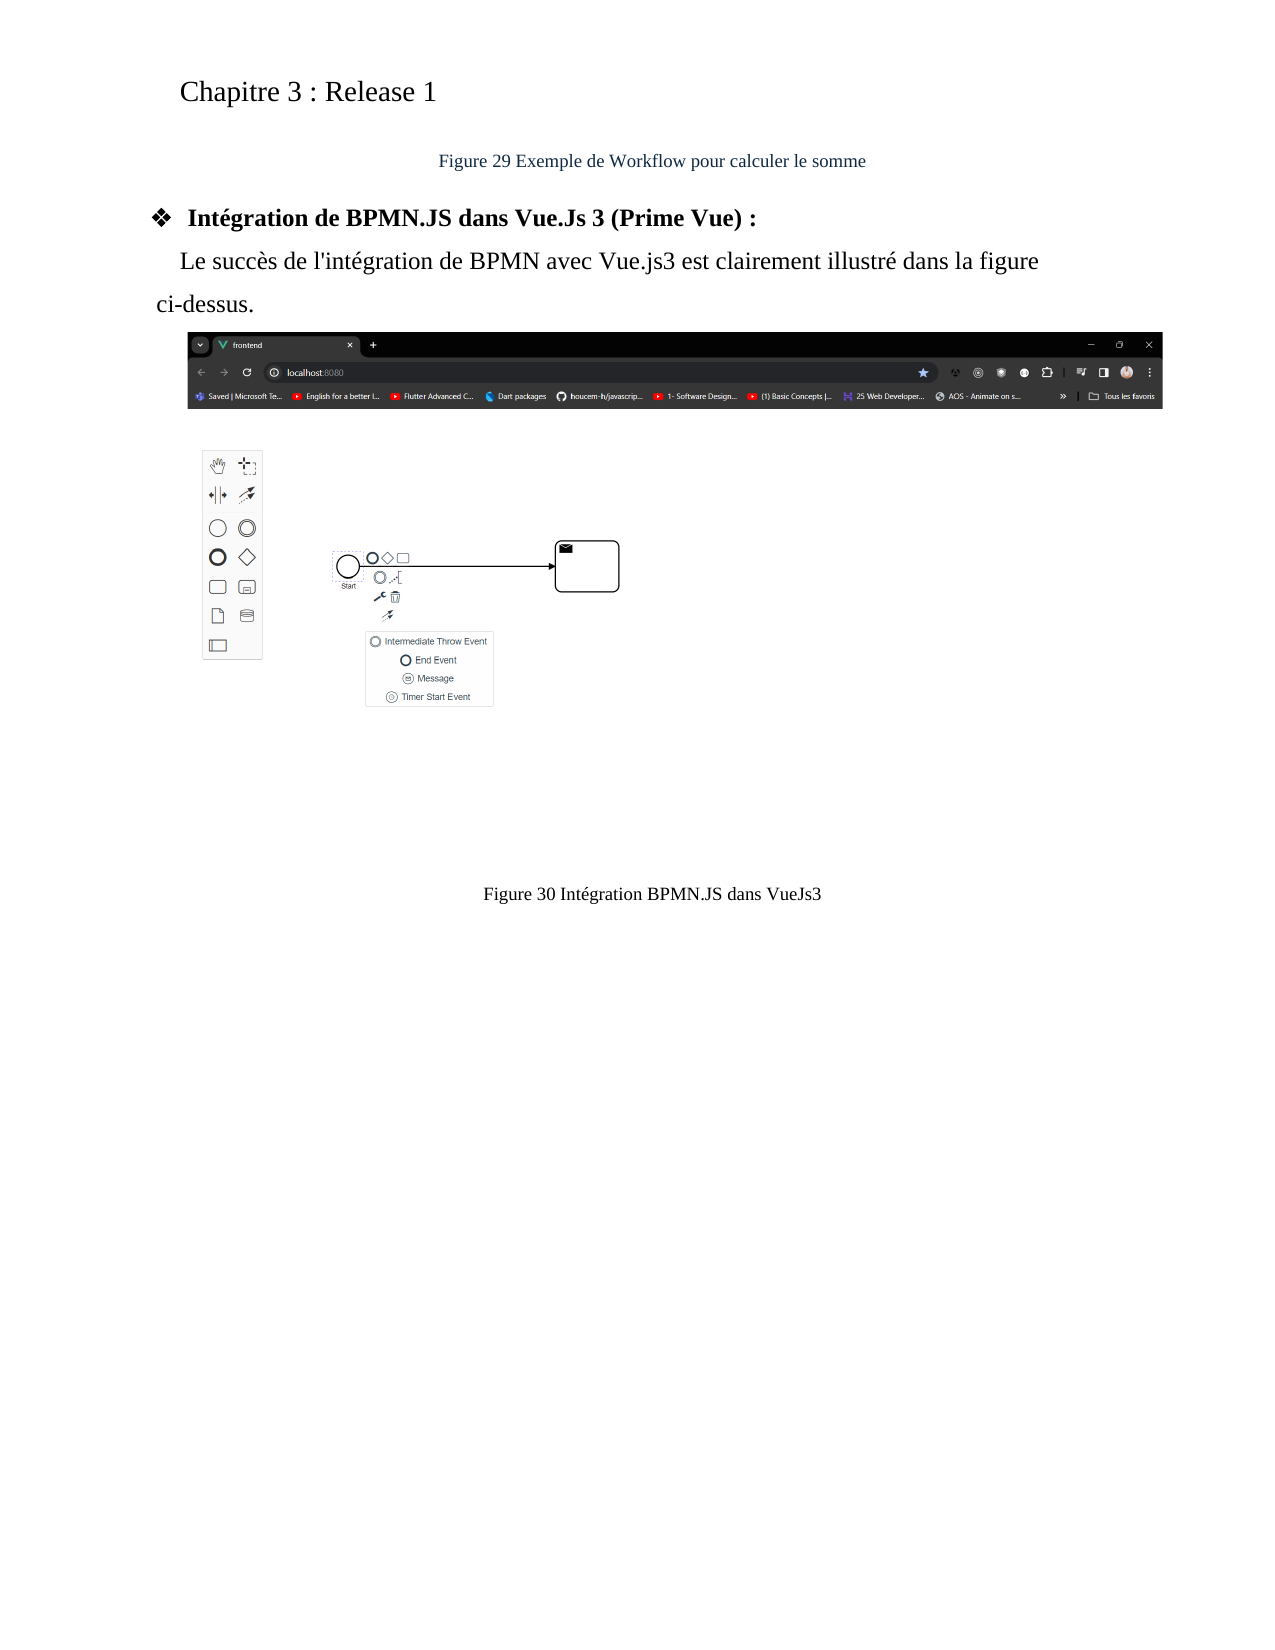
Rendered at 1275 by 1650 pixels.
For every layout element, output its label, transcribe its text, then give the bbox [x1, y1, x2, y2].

list Intégration de BPMN.JS dans Vue.Js 3 (Prime Vue) : [150, 203, 1125, 232]
list Le succès de l'intégration de BPMN avec Vue.js3 est clairement illustré dans la figure [179, 246, 1125, 275]
text Figure 30 Intégration BPMN.JS dans VueJs3 [150, 882, 1125, 904]
text Figure 29 Exemple de Workflow pour calculer le somme [150, 150, 1125, 172]
text ci-dessus. [150, 289, 1125, 318]
picture [187, 332, 1163, 851]
